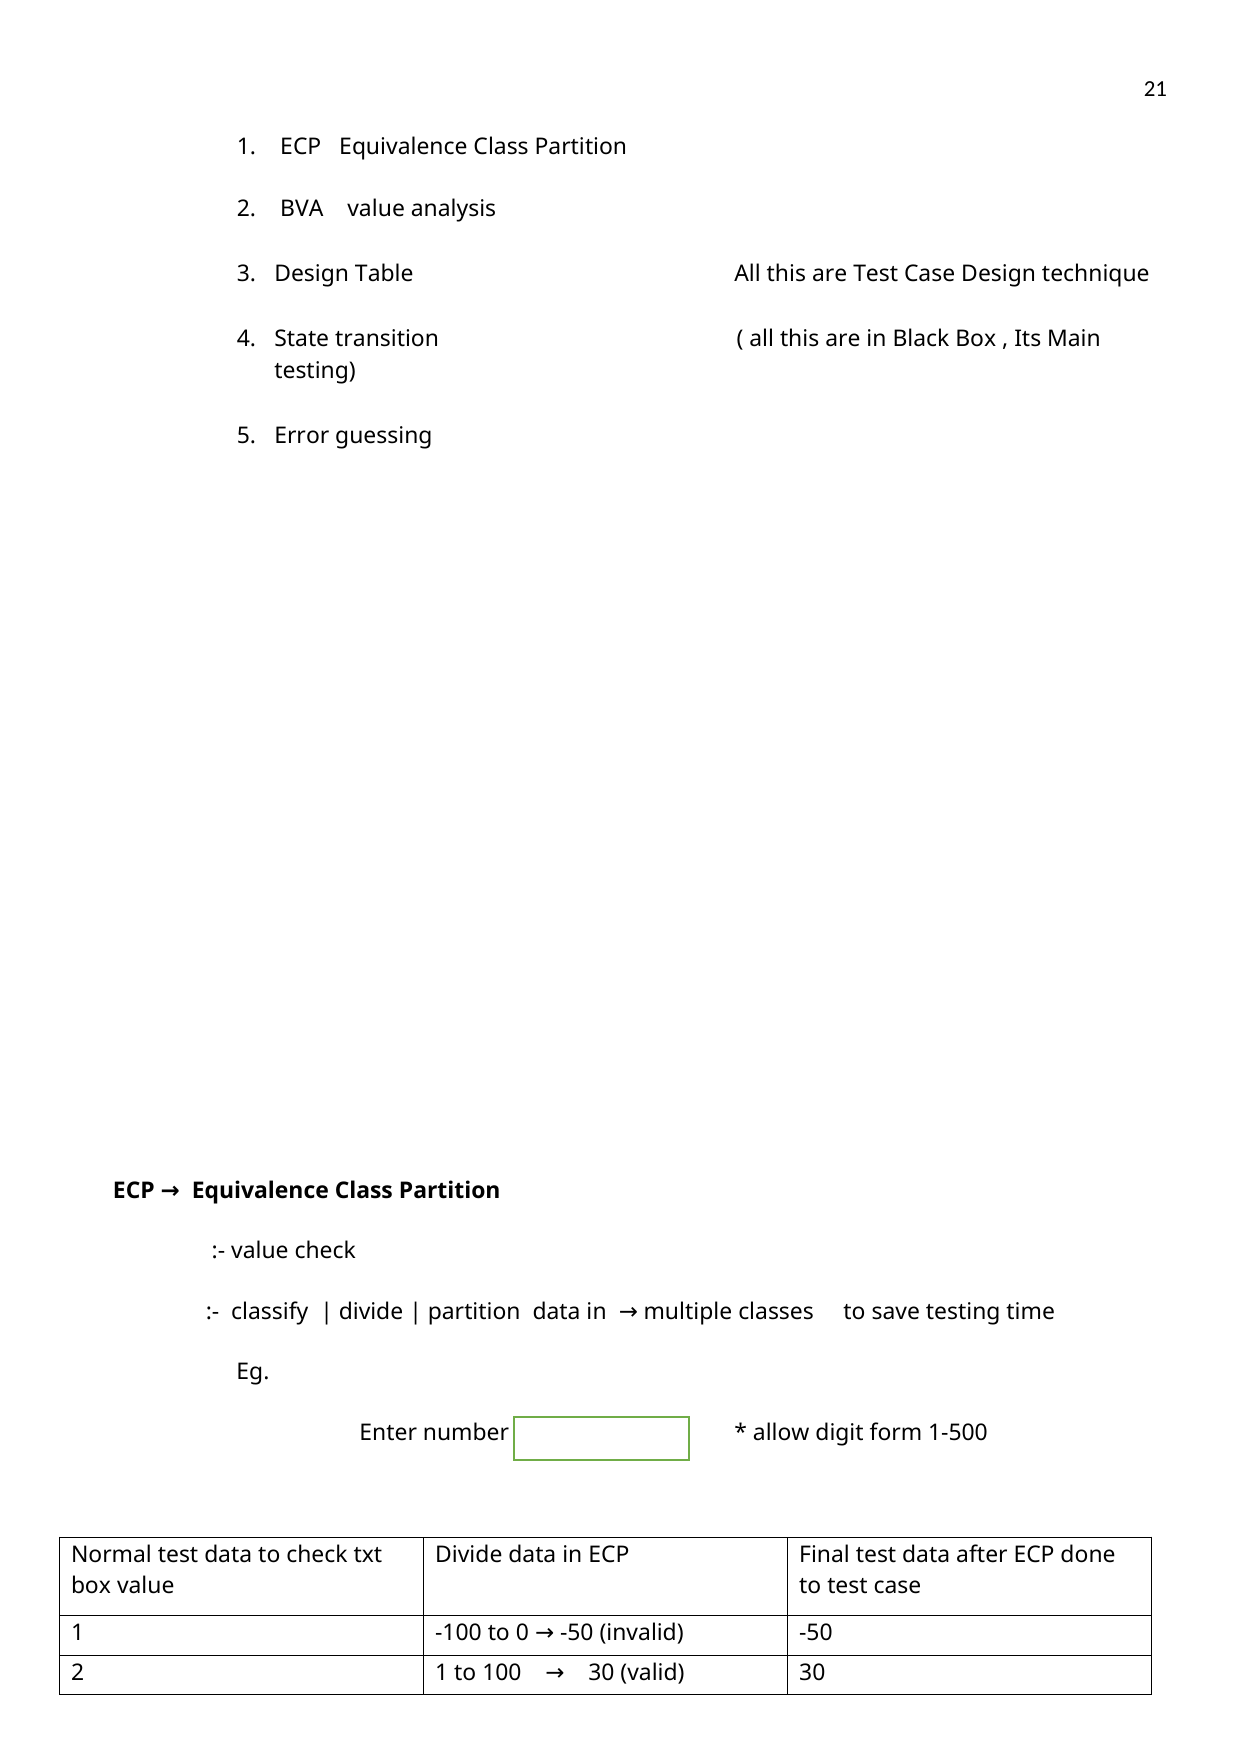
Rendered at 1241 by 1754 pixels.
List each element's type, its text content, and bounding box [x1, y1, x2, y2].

table_cell 30 [788, 1656, 1151, 1694]
table_cell 1 [60, 1616, 423, 1655]
list Design Table All this are Test Case Design technique [237, 257, 1167, 288]
text :- value check [59, 1234, 1167, 1266]
table_header Normal test data to check txt box value [60, 1538, 423, 1615]
table_cell 2 [60, 1656, 423, 1694]
list BVA value analysis [237, 192, 1167, 223]
table_header Divide data in ECP [424, 1538, 787, 1615]
table_cell -50 [788, 1616, 1151, 1655]
text :- classify | divide | partition data in → multiple classes to save testing time [59, 1295, 1167, 1326]
text Eg. [59, 1355, 1167, 1387]
list Error guessing [237, 418, 1167, 450]
list State transition ( all this are in Black Box , Its Main testing) [237, 322, 1167, 385]
table_cell -100 to 0 → -50 (invalid) [424, 1616, 787, 1655]
table_cell 1 to 100 → 30 (valid) [424, 1656, 787, 1694]
text Enter number * allow digit form 1-500 [690, 1416, 1167, 1447]
text ECP → Equivalence Class Partition [59, 1174, 1167, 1205]
text Enter number * allow digit form 1-500 [59, 1416, 513, 1447]
table_header Final test data after ECP done to test case [788, 1538, 1151, 1615]
list ECP Equivalence Class Partition [237, 130, 1167, 161]
